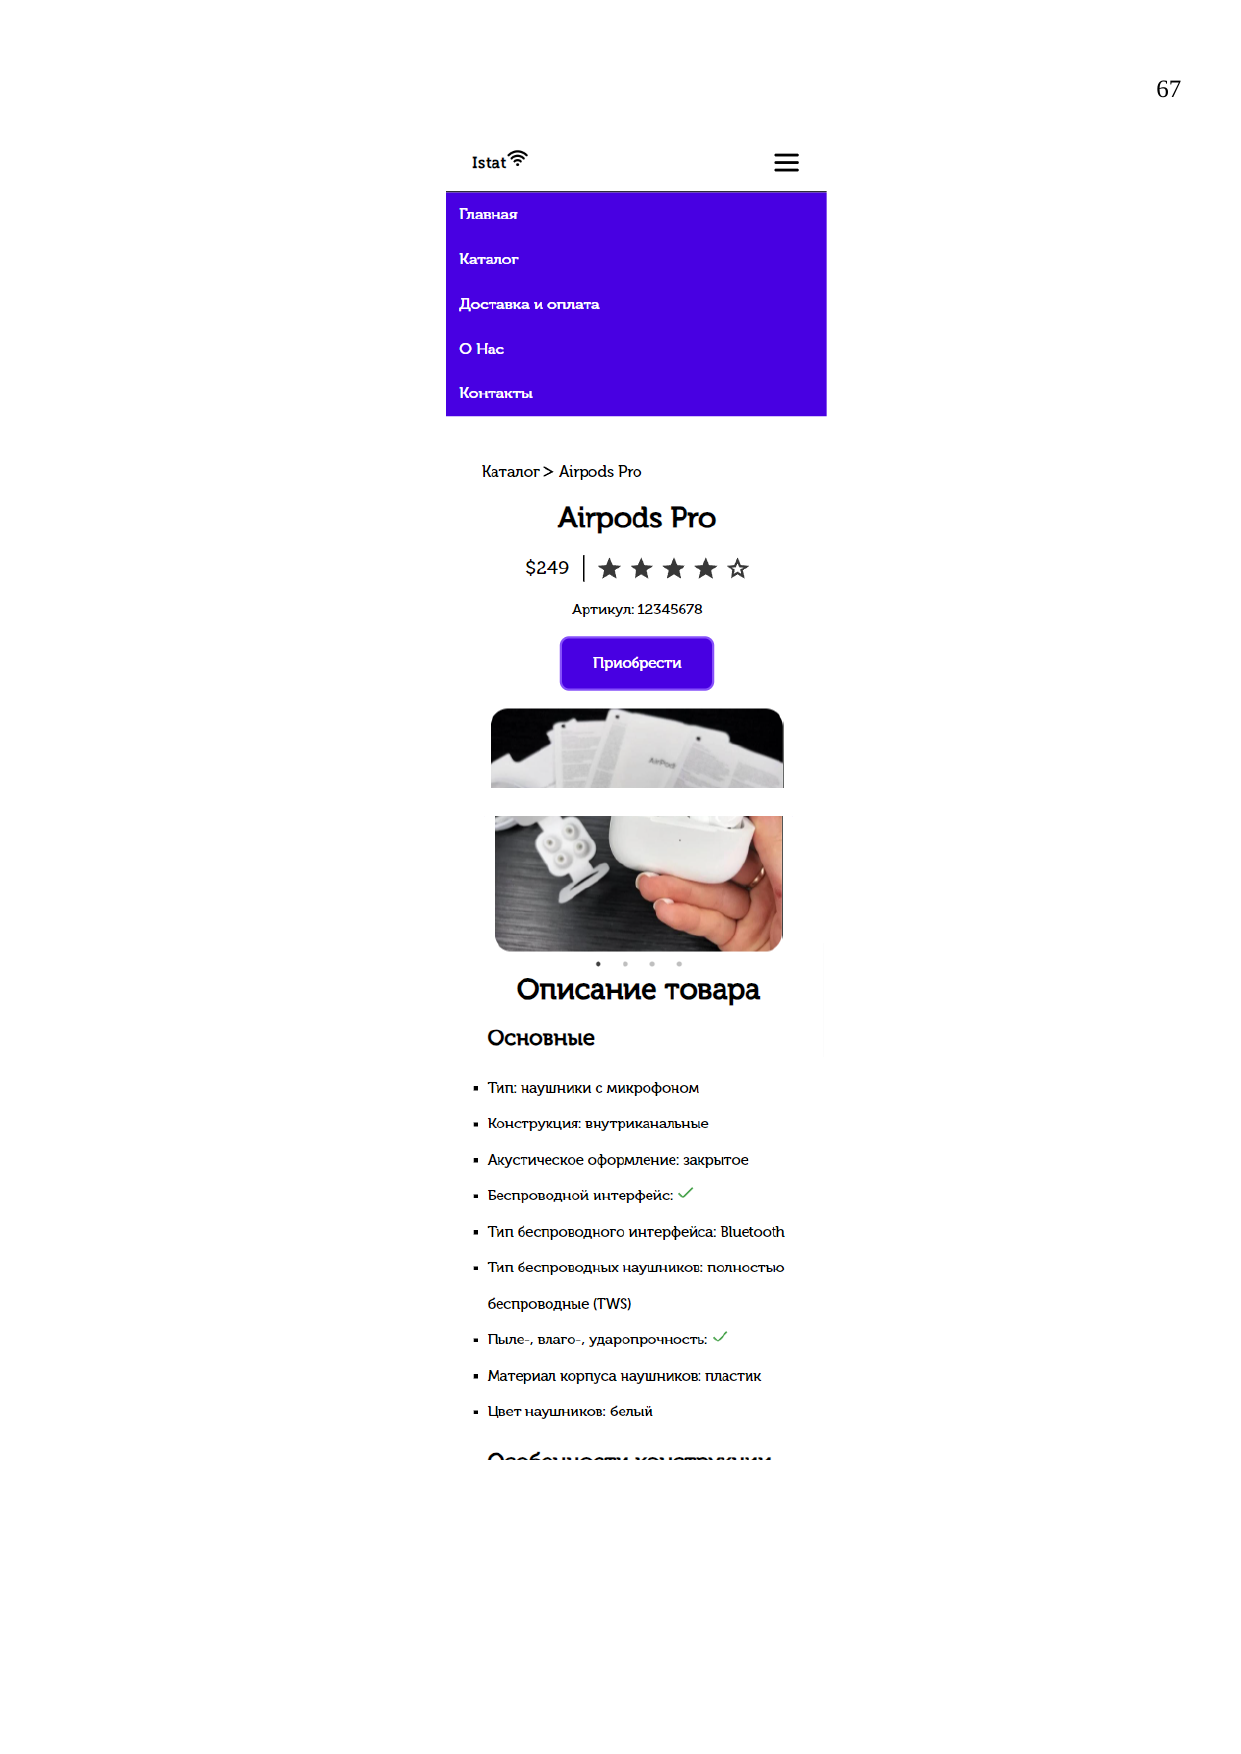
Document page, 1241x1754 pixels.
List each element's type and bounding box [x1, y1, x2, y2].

picture [446, 131, 827, 788]
picture [449, 816, 824, 1460]
